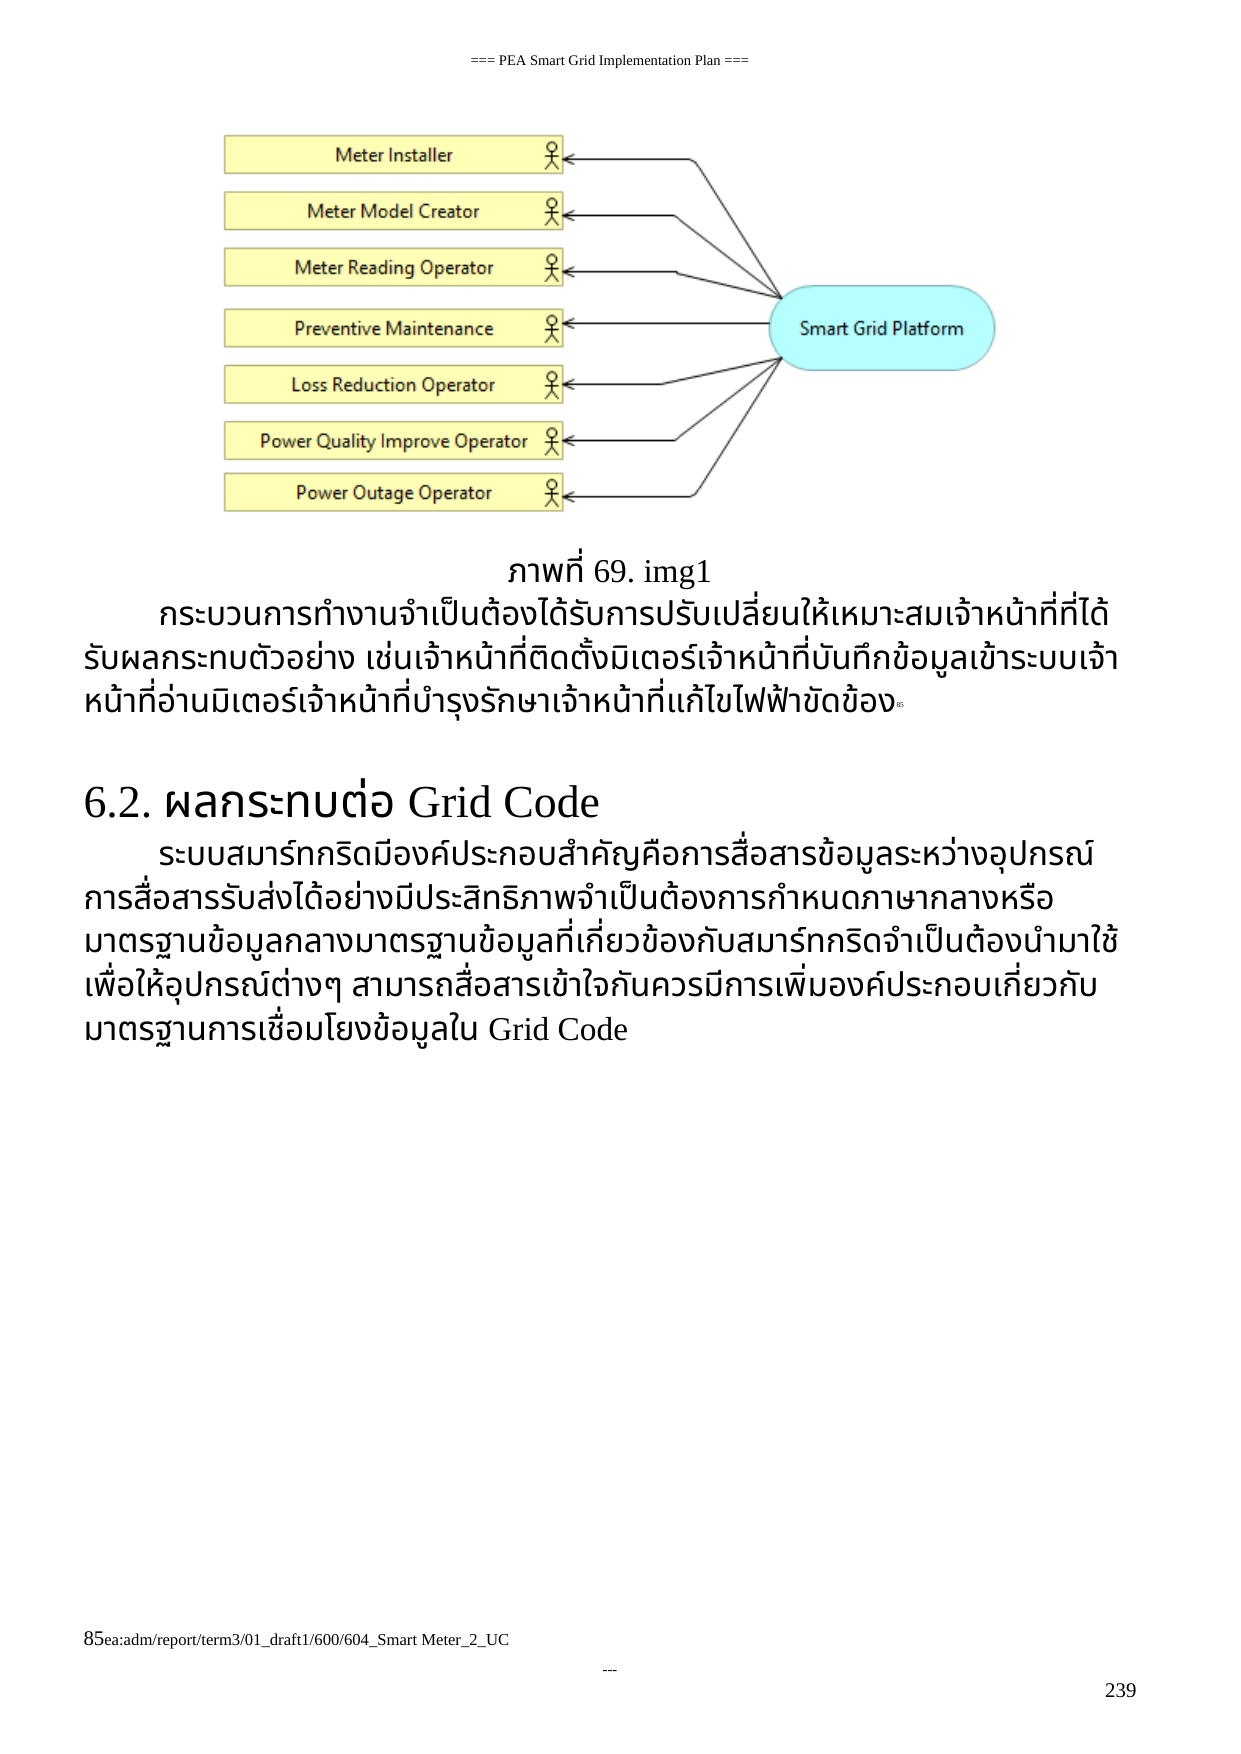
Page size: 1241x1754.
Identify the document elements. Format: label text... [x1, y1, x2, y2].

picture [193, 104, 1027, 551]
text ระบบสมาร์ทกริดมีองค์ประกอบสำคัญคือการสื่อสารข้อมูลระหว่างอุปกรณ์การสื่อสารรับส่งได้อย่างมีประสิทธิภาพจำเป็นต้องการกำหนดภาษากลางหรือมาตรฐานข้อมูลกลางมาตรฐานข้อมูลที่เกี่ยวข้องกับสมาร์ทกริดจำเป็นต้องนำมาใช้เพื่อให้อุปกรณ์ต่างๆ สามารถสื่อสารเข้าใจกันควรมีการเพิ่มองค์ประกอบเกี่ยวกับมาตรฐานการเชื่อมโยงข้อมูลใน Grid Code [83, 836, 1136, 1054]
text ภาพที่ 69. img1 [83, 551, 1136, 596]
text กระบวนการทำงานจำเป็นต้องได้รับการปรับเปลี่ยนให้เหมาะสมเจ้าหน้าที่ที่ได้รับผลกระทบตัวอย่าง เช่นเจ้าหน้าที่ติดตั้งมิเตอร์เจ้าหน้าที่บันทึกข้อมูลเข้าระบบเจ้าหน้าที่อ่านมิเตอร์เจ้าหน้าที่บำรุงรักษาเจ้าหน้าที่แก้ไขไฟฟ้าขัดข้อง [83, 596, 1136, 726]
subtitle 6.2. ผลกระทบต่อ Grid Code [83, 774, 1136, 836]
